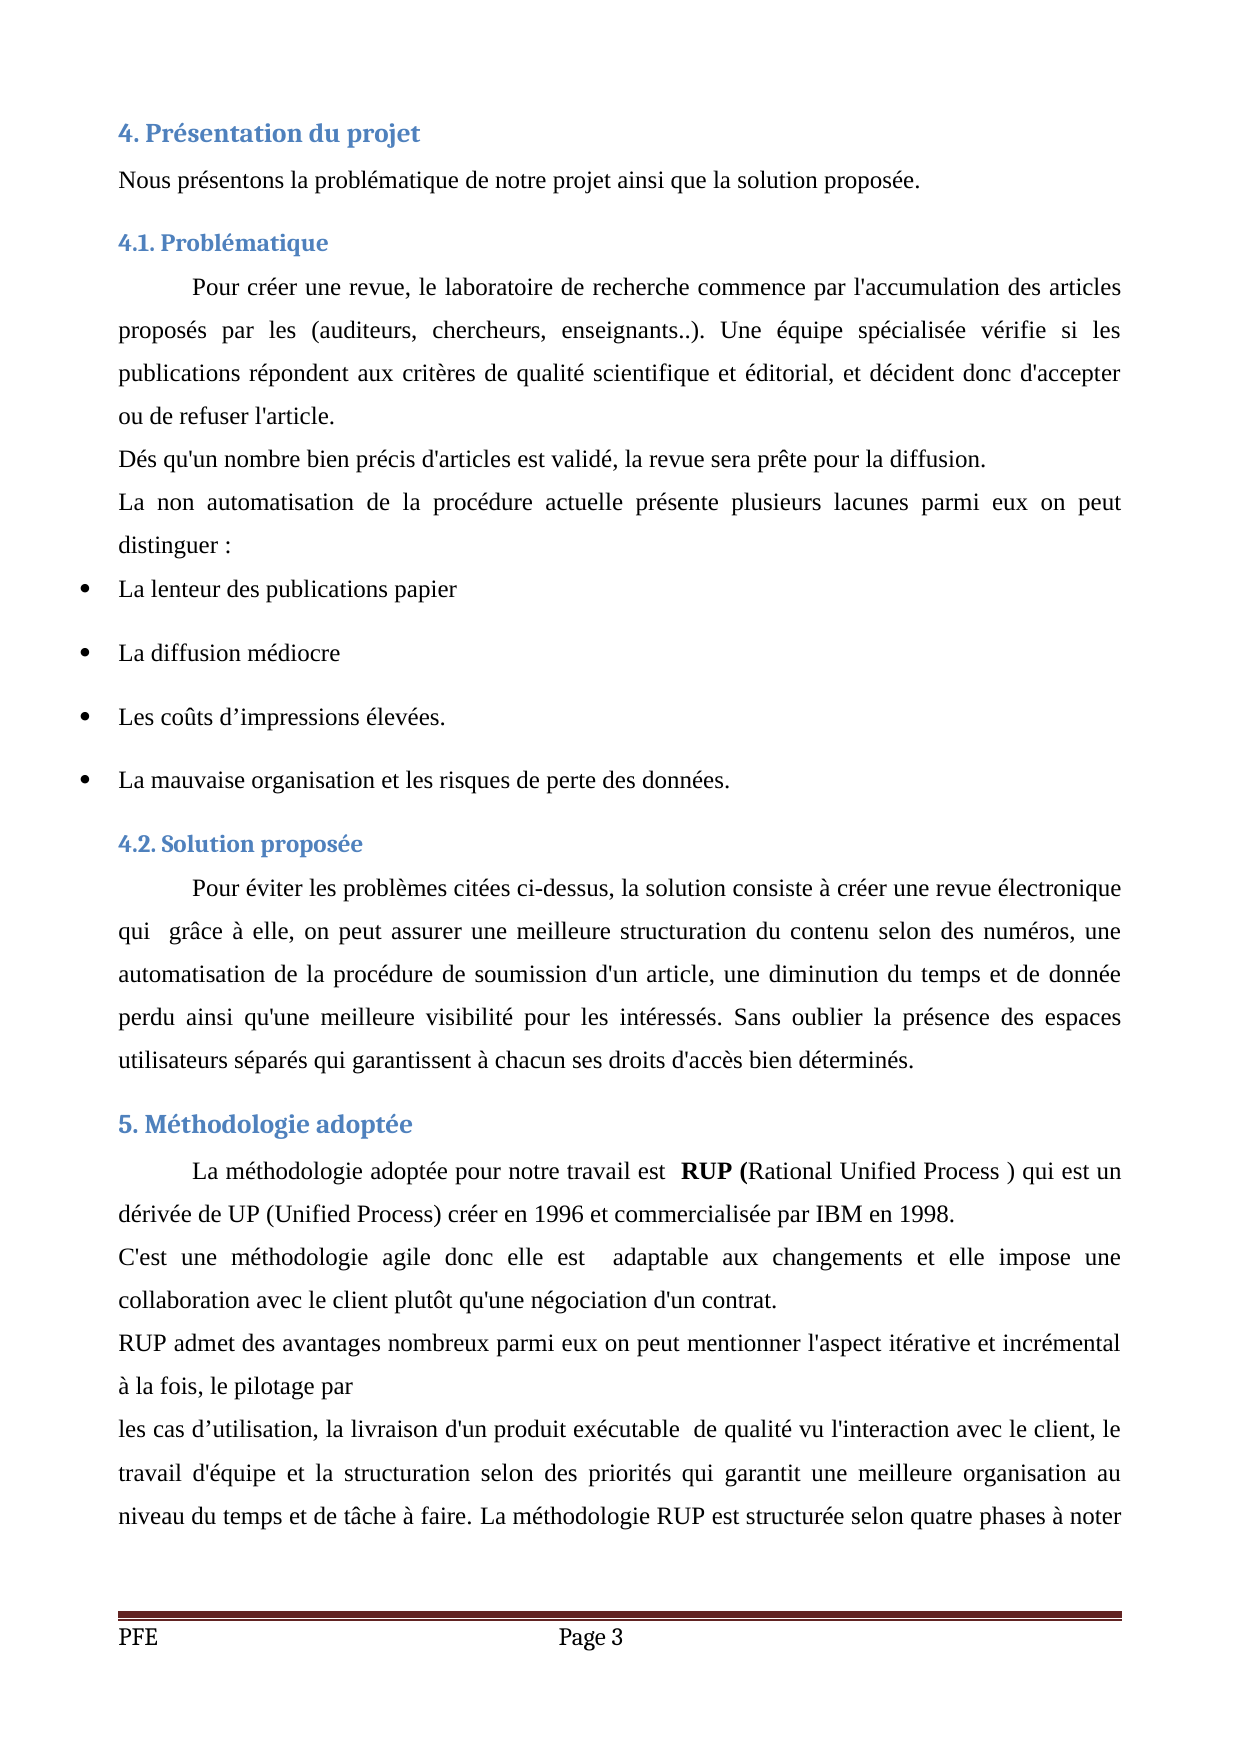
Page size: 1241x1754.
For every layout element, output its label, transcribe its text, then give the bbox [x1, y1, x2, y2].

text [118, 1414, 1122, 1529]
text C'est une méthodologie agile donc elle est adaptable aux changements et elle impose une collaboration avec le client plutôt qu'une négociation d'un contrat. [118, 1242, 1122, 1314]
text La non automatisation de la procédure actuelle présente plusieurs lacunes parmi eux on peut distinguer : [118, 487, 1122, 559]
text Pour créer une revue, le laboratoire de recherche commence par l'accumulation des articles proposés par les (auditeurs, chercheurs, enseignants..). Une équipe spécialisée vérifie si les publications répondent aux critères de qualité scientifique et éditorial, et décident donc d'accepter ou de refuser l'article. [118, 272, 1122, 430]
text Dés qu'un nombre bien précis d'articles est validé, la revue sera prête pour la diffusion. [118, 444, 1122, 473]
text Pour éviter les problèmes citées ci-dessus, la solution consiste à créer une revue électronique qui grâce à elle, on peut assurer une meilleure structuration du contenu selon des numéros, une automatisation de la procédure de soumission d'un article, une diminution du temps et de donnée perdu ainsi qu'une meilleure visibilité pour les intéressés. Sans oublier la présence des espaces utilisateurs séparés qui garantissent à chacun ses droits d'accès bien déterminés. [118, 873, 1122, 1074]
list La diffusion médiocre [81, 638, 1122, 666]
subtitle 4.1. Problématique [118, 229, 1122, 257]
subtitle 5. Méthodologie adoptée [118, 1109, 1122, 1140]
text Nous présentons la problématique de notre projet ainsi que la solution proposée. [118, 165, 1122, 193]
subtitle 4.2. Solution proposée [118, 829, 1122, 858]
text RUP admet des avantages nombreux parmi eux on peut mentionner l'aspect itérative et incrémental à la fois, le pilotage par [118, 1328, 1122, 1400]
list La lenteur des publications papier [81, 574, 1122, 602]
text La méthodologie adoptée pour notre travail est RUP (Rational Unified Process ) qui est un dérivée de UP (Unified Process) créer en 1996 et commercialisée par IBM en 1998. [118, 1156, 1122, 1228]
subtitle 4. Présentation du projet [118, 118, 1122, 149]
list La mauvaise organisation et les risques de perte des données. [81, 766, 1122, 794]
list Les coûts d’impressions élevées. [81, 702, 1122, 730]
